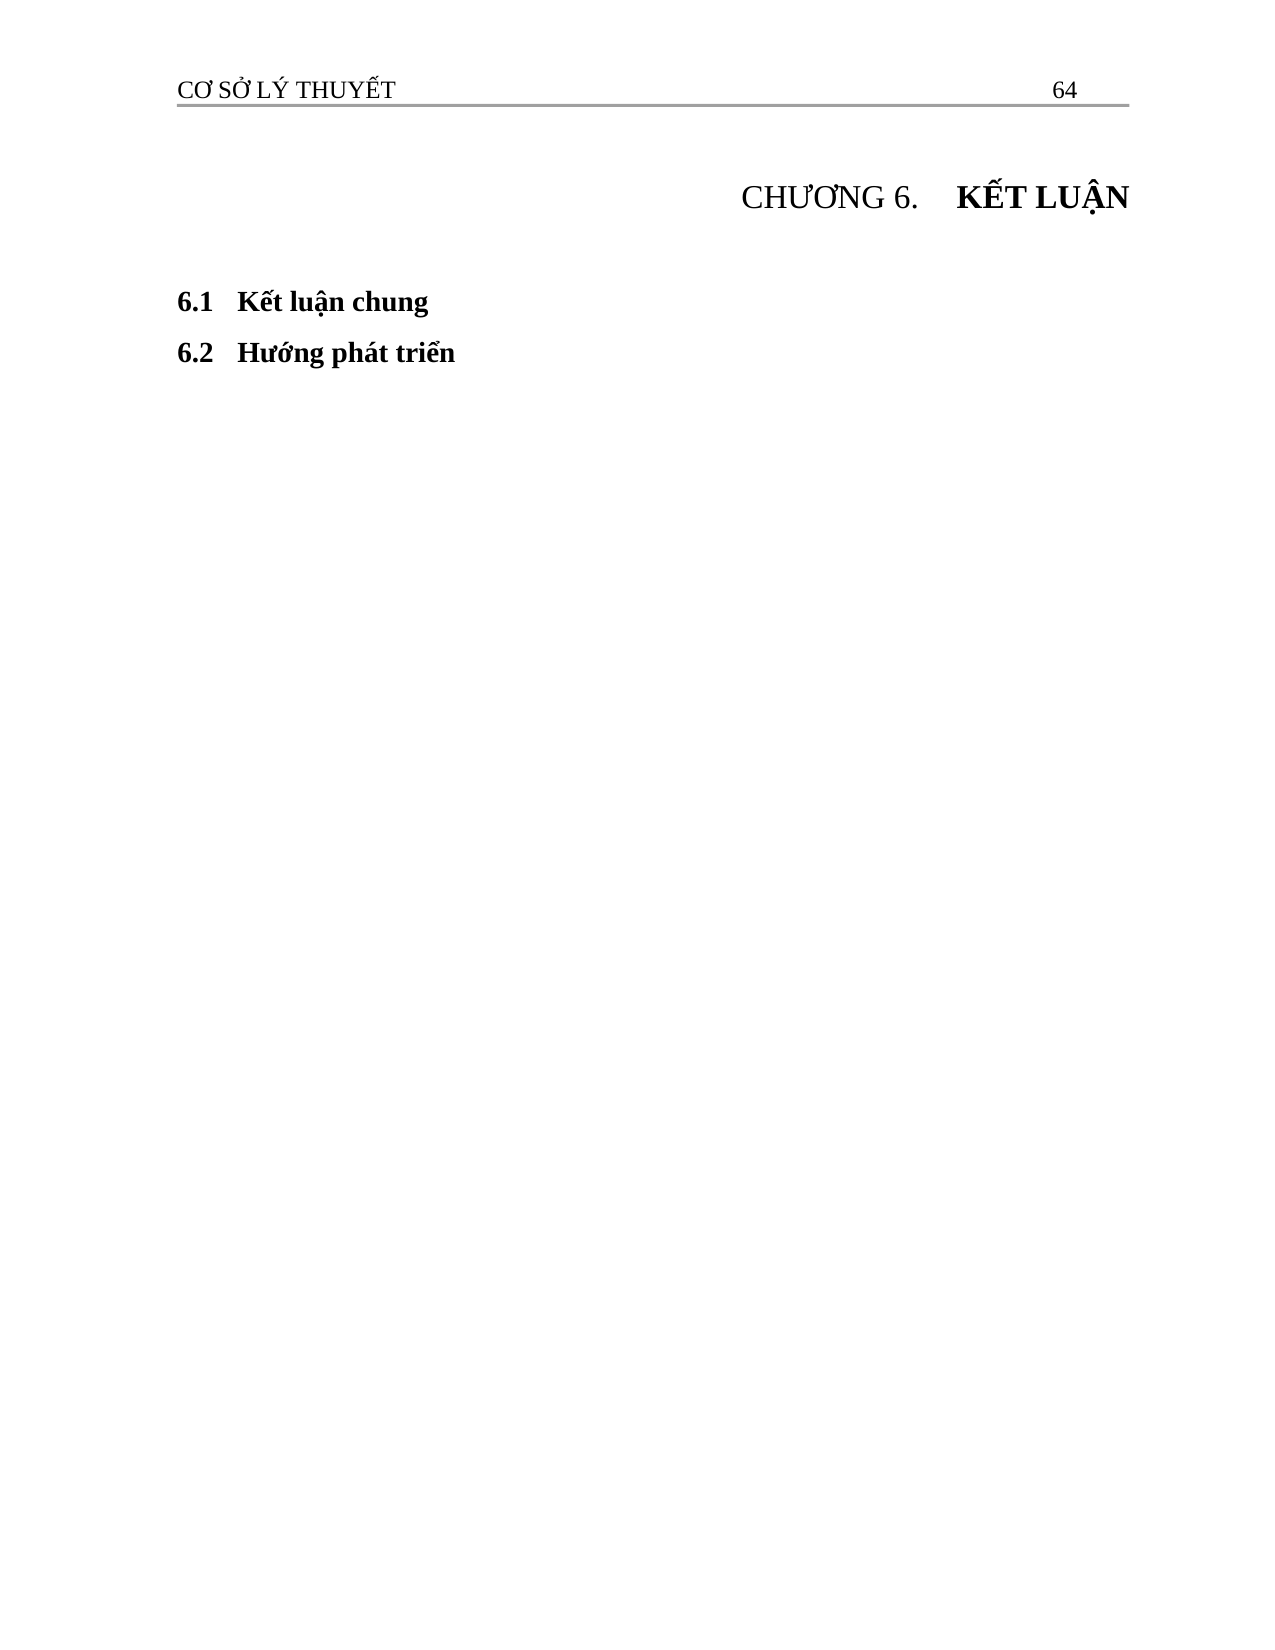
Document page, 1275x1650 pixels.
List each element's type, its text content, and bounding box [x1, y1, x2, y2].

subtitle Hướng phát triển [177, 335, 1129, 368]
subtitle KẾT LUẬN [177, 177, 1129, 215]
subtitle Kết luận chung [177, 284, 1129, 318]
